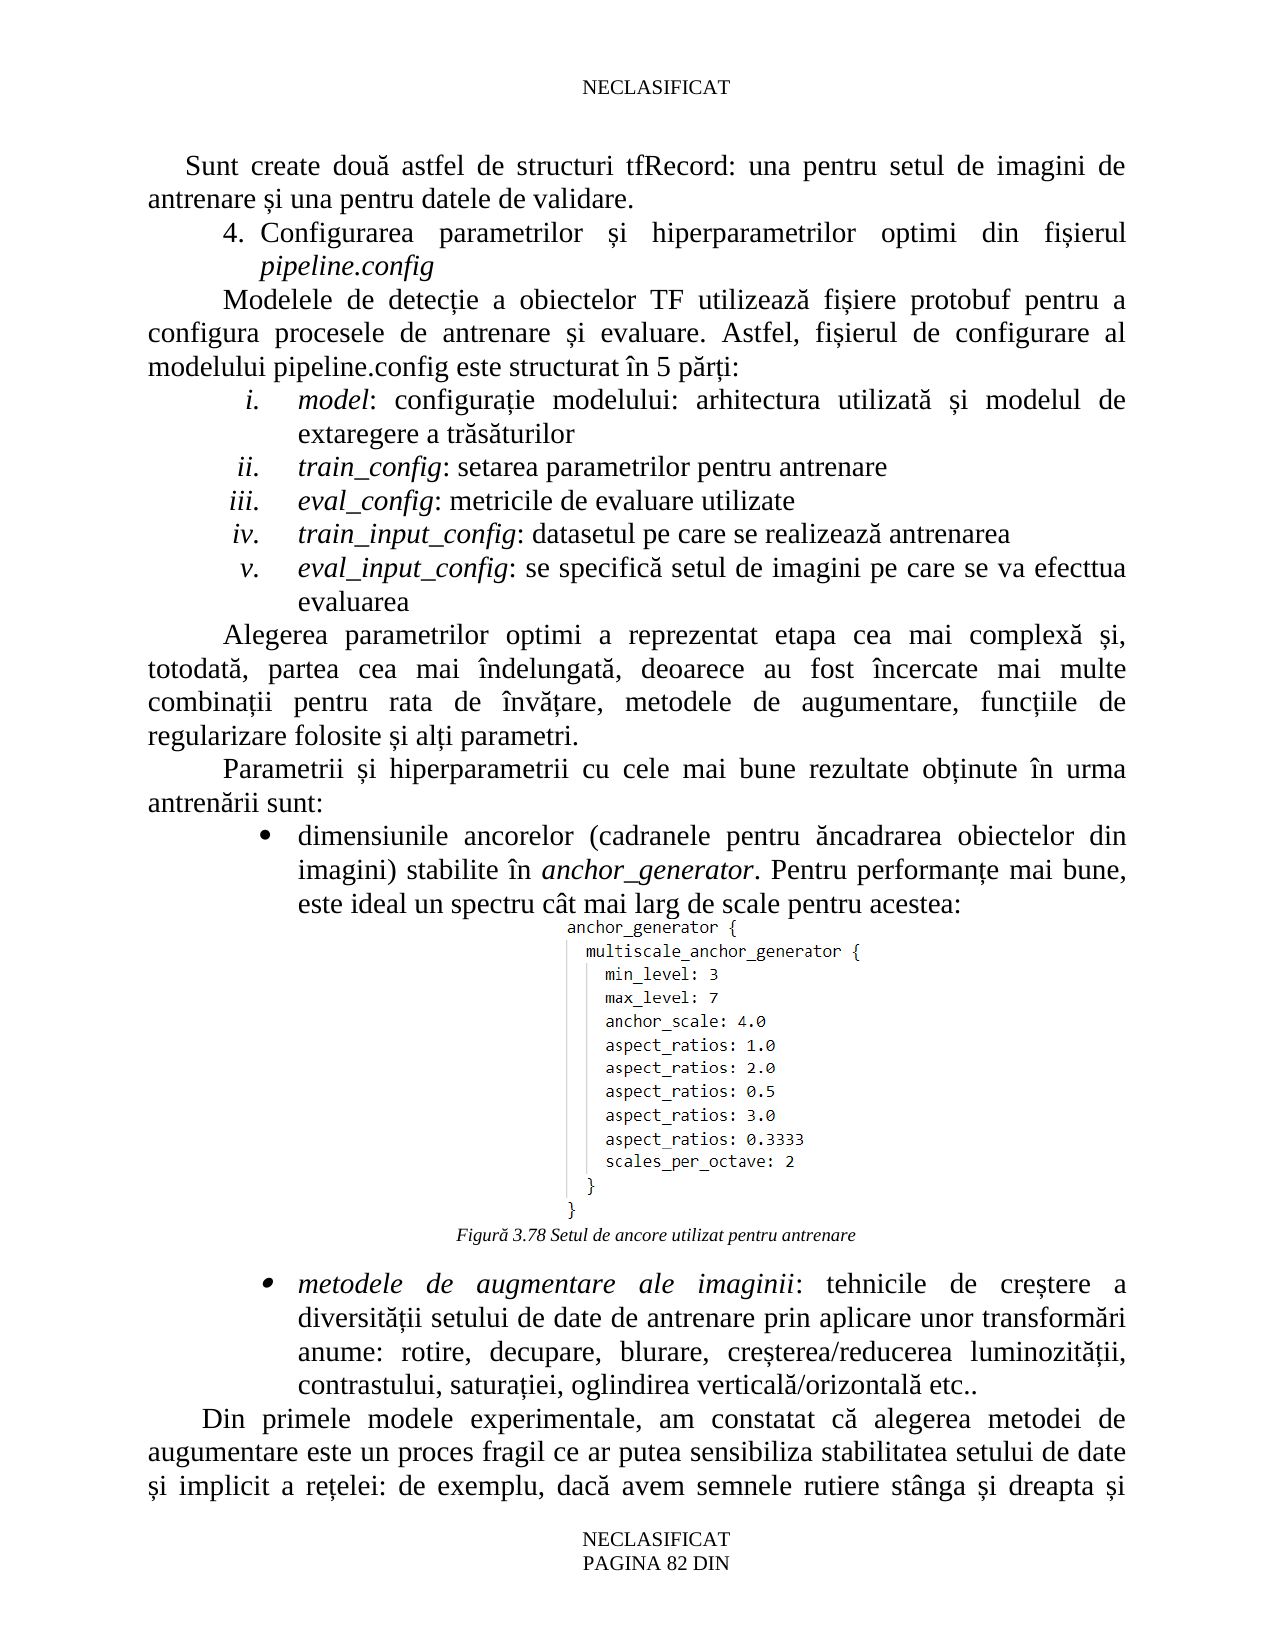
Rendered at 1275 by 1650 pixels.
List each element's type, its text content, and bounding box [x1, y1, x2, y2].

picture [556, 919, 869, 1225]
list Configurarea parametrilor și hiperparametrilor optimi din fișierul pipeline.config [223, 215, 1127, 282]
list metodele de augmentare ale imaginii: tehnicile de creștere a diversității setului de date de antrenare prin aplicare unor transformări anume: rotire, decupare, blurare, creșterea/reducerea luminozității, contrastului, saturației, oglindirea verticală/orizontală etc.. [260, 1267, 1127, 1401]
list train_config: setarea parametrilor pentru antrenare [260, 449, 1127, 483]
text Modelele de detecție a obiectelor TF utilizează fișiere protobuf pentru a configura procesele de antrenare și evaluare. Astfel, fișierul de configurare al modelului pipeline.config este structurat în 5 părți: [148, 282, 1127, 382]
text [148, 1401, 1127, 1502]
list eval_config: metricile de evaluare utilizate [260, 483, 1127, 517]
list dimensiunile ancorelor (cadranele pentru ăncadrarea obiectelor din imagini) stabilite în anchor_generator. Pentru performanțe mai bune, este ideal un spectru cât mai larg de scale pentru acestea: [260, 818, 1127, 919]
text Parametrii și hiperparametrii cu cele mai bune rezultate obținute în urma antrenării sunt: [148, 751, 1127, 818]
list model: configurație modelului: arhitectura utilizată și modelul de extaregere a trăsăturilor [260, 382, 1127, 449]
list train_input_config: datasetul pe care se realizează antrenarea [260, 517, 1127, 550]
text Sunt create două astfel de structuri tfRecord: una pentru setul de imagini de antrenare și una pentru datele de validare. [148, 148, 1127, 215]
list eval_input_config: se specifică setul de imagini pe care se va efecttua evaluarea [260, 550, 1127, 617]
text Alegerea parametrilor optimi a reprezentat etapa cea mai complexă și, totodată, partea cea mai îndelungată, deoarece au fost încercate mai multe combinații pentru rata de învățare, metodele de augumentare, funcțiile de regularizare folosite și alți parametri. [148, 617, 1127, 751]
